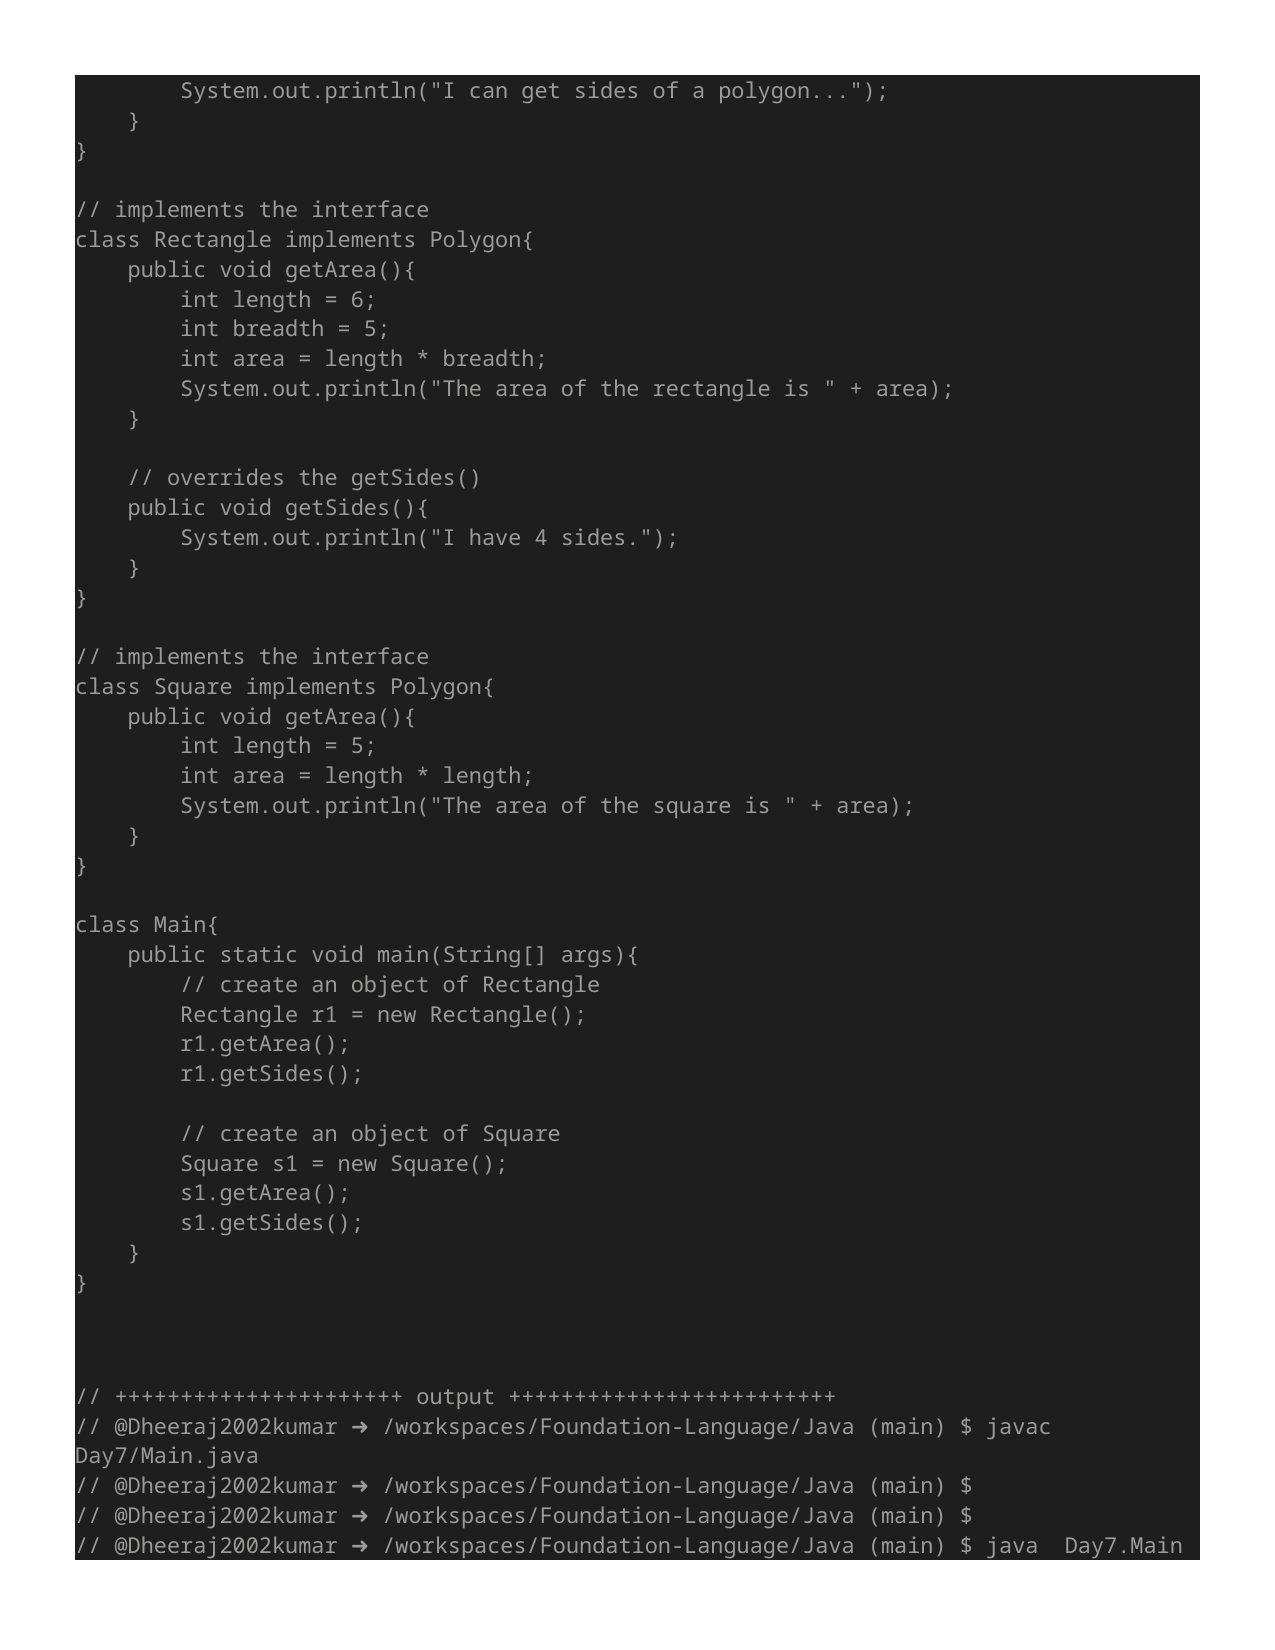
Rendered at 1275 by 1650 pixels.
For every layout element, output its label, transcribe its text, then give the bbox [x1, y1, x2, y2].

text } [75, 403, 1200, 432]
text Rectangle r1 = new Rectangle(); [75, 998, 1200, 1028]
text Square s1 = new Square(); [75, 1147, 1200, 1177]
text // @Dheeraj2002kumar ➜ /workspaces/Foundation-Language/Java (main) $ java Day7.Main [75, 1530, 1200, 1560]
text } [75, 1237, 1200, 1267]
text } [75, 820, 1200, 849]
text r1.getArea(); [75, 1028, 1200, 1058]
text } [75, 552, 1200, 581]
text int length = 5; [75, 730, 1200, 760]
text System.out.println("The area of the rectangle is " + area); [75, 373, 1200, 403]
text // ++++++++++++++++++++++ output +++++++++++++++++++++++++ [75, 1381, 1200, 1411]
text s1.getSides(); [75, 1207, 1200, 1237]
text // create an object of Square [75, 1118, 1200, 1147]
text System.out.println("The area of the square is " + area); [75, 790, 1200, 820]
text // overrides the getSides() [75, 462, 1200, 492]
text r1.getSides(); [75, 1058, 1200, 1088]
text s1.getArea(); [75, 1177, 1200, 1207]
text public void getArea(){ [75, 701, 1200, 730]
text // implements the interface [75, 194, 1200, 224]
text int area = length * breadth; [75, 343, 1200, 373]
text public void getSides(){ [75, 492, 1200, 522]
text public void getArea(){ [75, 254, 1200, 283]
text } [75, 1267, 1200, 1296]
text int area = length * length; [75, 760, 1200, 790]
text class Square implements Polygon{ [75, 671, 1200, 701]
text } [75, 581, 1200, 611]
text System.out.println("I can get sides of a polygon..."); [75, 75, 1200, 105]
text // @Dheeraj2002kumar ➜ /workspaces/Foundation-Language/Java (main) $ [75, 1500, 1200, 1530]
text } [75, 134, 1200, 164]
text // @Dheeraj2002kumar ➜ /workspaces/Foundation-Language/Java (main) $ [75, 1470, 1200, 1500]
text } [75, 849, 1200, 879]
text public static void main(String[] args){ [75, 939, 1200, 969]
text } [75, 105, 1200, 134]
text // create an object of Rectangle [75, 969, 1200, 998]
text class Rectangle implements Polygon{ [75, 224, 1200, 254]
text int breadth = 5; [75, 313, 1200, 343]
text class Main{ [75, 909, 1200, 939]
text System.out.println("I have 4 sides."); [75, 522, 1200, 552]
text int length = 6; [75, 283, 1200, 313]
text // implements the interface [75, 641, 1200, 671]
text // @Dheeraj2002kumar ➜ /workspaces/Foundation-Language/Java (main) $ javac Day7/Main.java [75, 1411, 1200, 1470]
